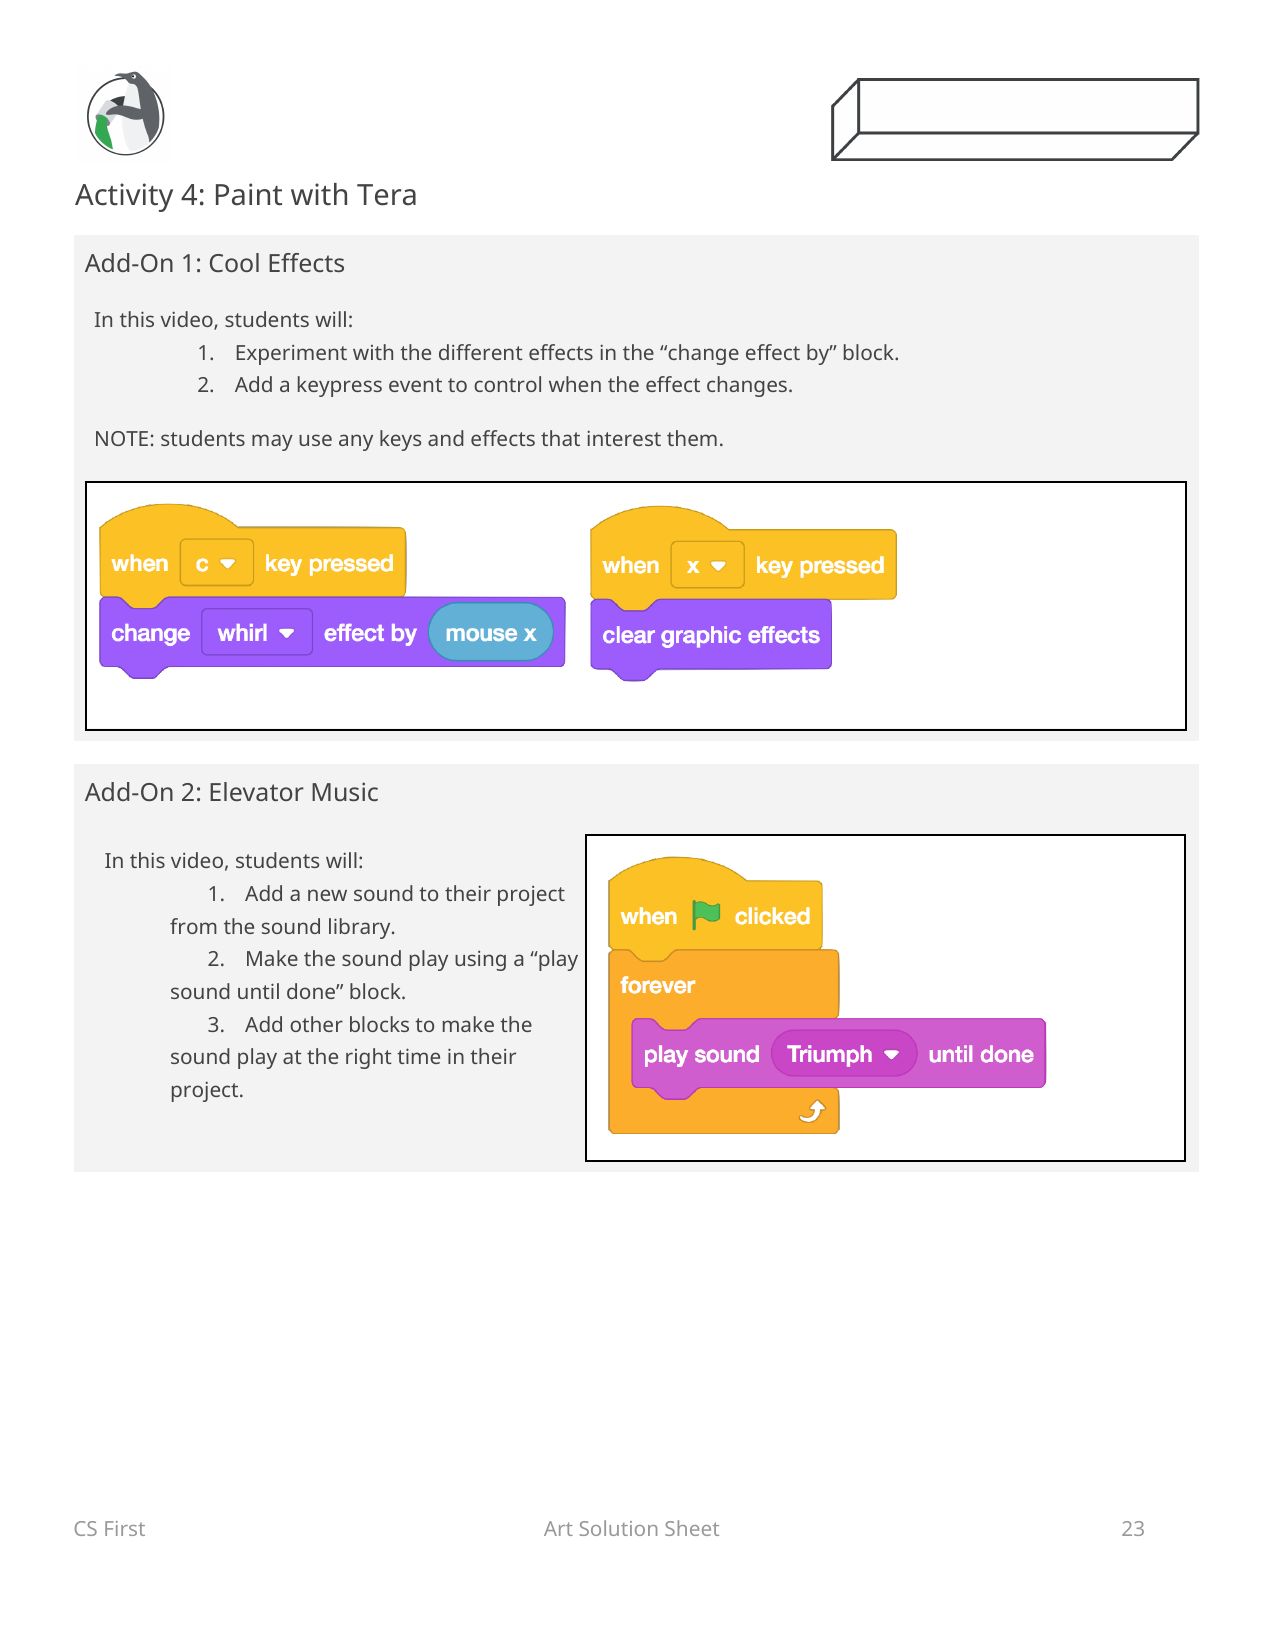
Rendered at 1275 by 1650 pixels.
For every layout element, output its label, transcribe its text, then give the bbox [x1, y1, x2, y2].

table_header Add-On 2: Elevator Music [74, 764, 1199, 1172]
subtitle Activity 4: Paint with Tera [75, 131, 1139, 214]
picture [75, 65, 174, 131]
picture [596, 846, 1059, 1146]
picture [96, 493, 904, 686]
table_header Add-On 1: Cool Effects In this video, students will: Experiment with the different effects in the “change effect by” block. Add a keypress event to control when the effect changes. NOTE: students may use any keys and effects that interest them. [74, 235, 1199, 741]
picture [829, 69, 1201, 161]
